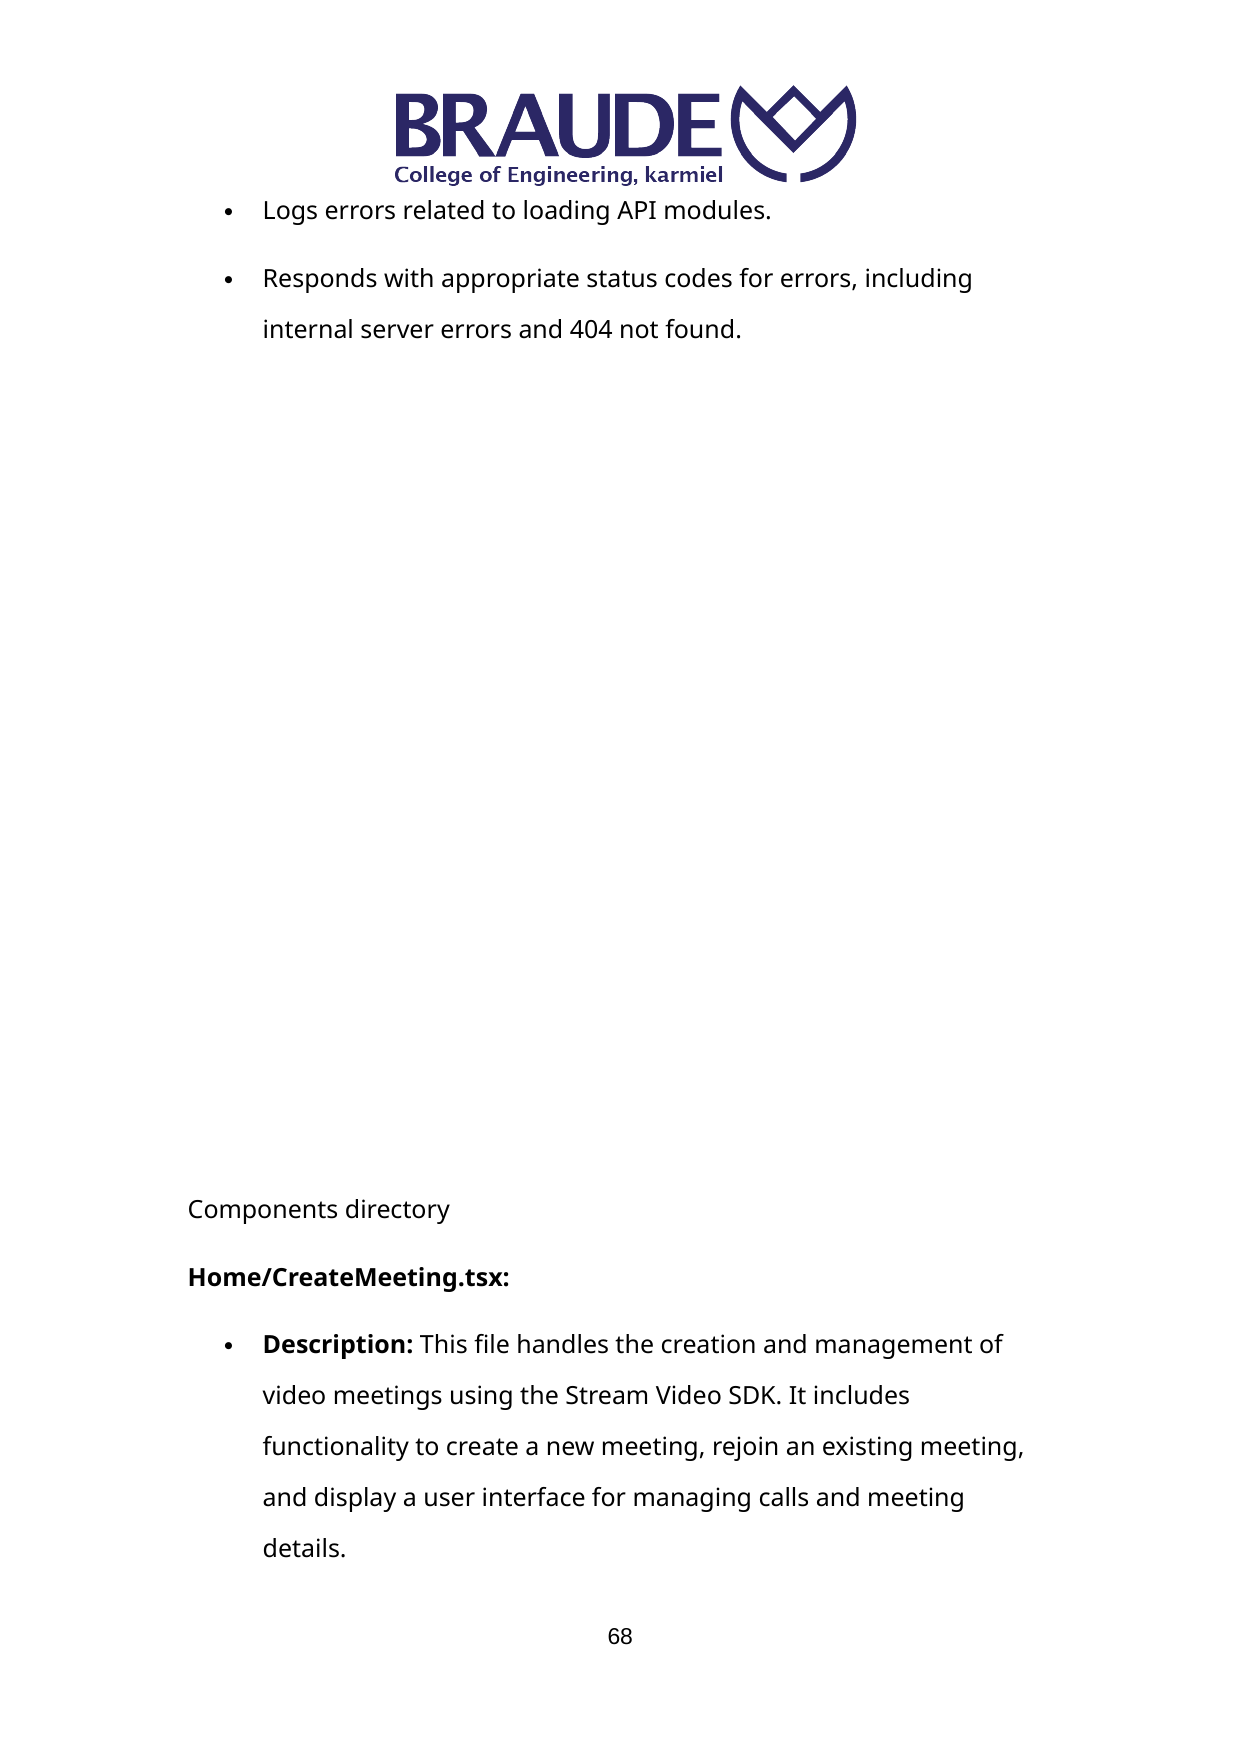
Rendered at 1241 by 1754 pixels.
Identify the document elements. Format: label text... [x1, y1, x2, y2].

list Description: This file handles the creation and management of video meetings using the Stream Video SDK. It includes functionality to create a new meeting, rejoin an existing meeting, and display a user interface for managing calls and meeting details. [225, 1327, 1053, 1565]
picture [369, 73, 871, 193]
text Components directory [187, 1191, 1053, 1226]
text Home/CreateMeeting.tsx: [187, 1259, 1053, 1293]
list Logs errors related to loading API modules. [225, 192, 1053, 227]
list Responds with appropriate status codes for errors, including internal server errors and 404 not found. [225, 260, 1053, 345]
